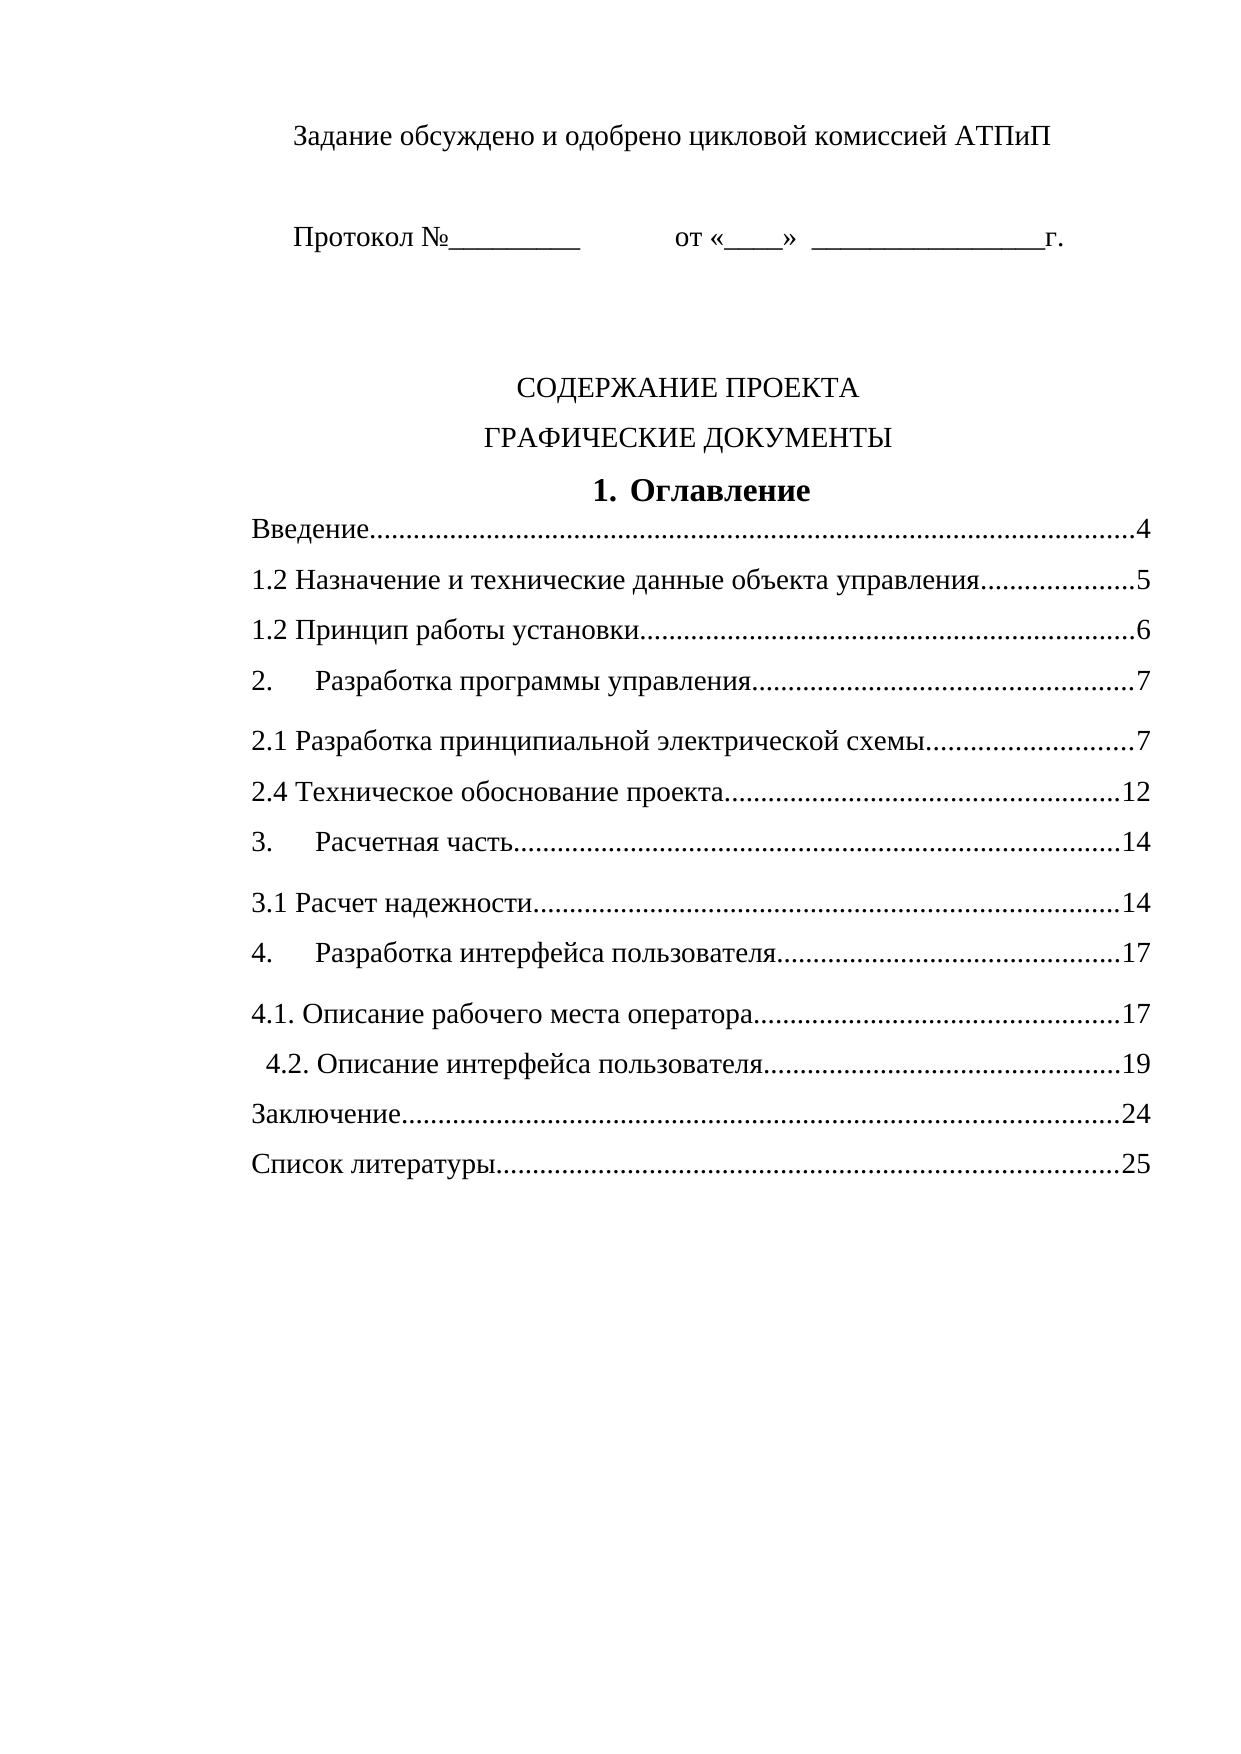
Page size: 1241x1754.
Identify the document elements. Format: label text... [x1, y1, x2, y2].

text ГРАФИЧЕСКИЕ ДОКУМЕНТЫ [177, 420, 1152, 453]
text Задание обсуждено и одобрено цикловой комиссией АТПиП [219, 118, 1152, 152]
text СОДЕРЖАНИЕ ПРОЕКТА [177, 370, 1152, 403]
text Протокол №_________ от «____» ________________г. [219, 219, 1152, 252]
